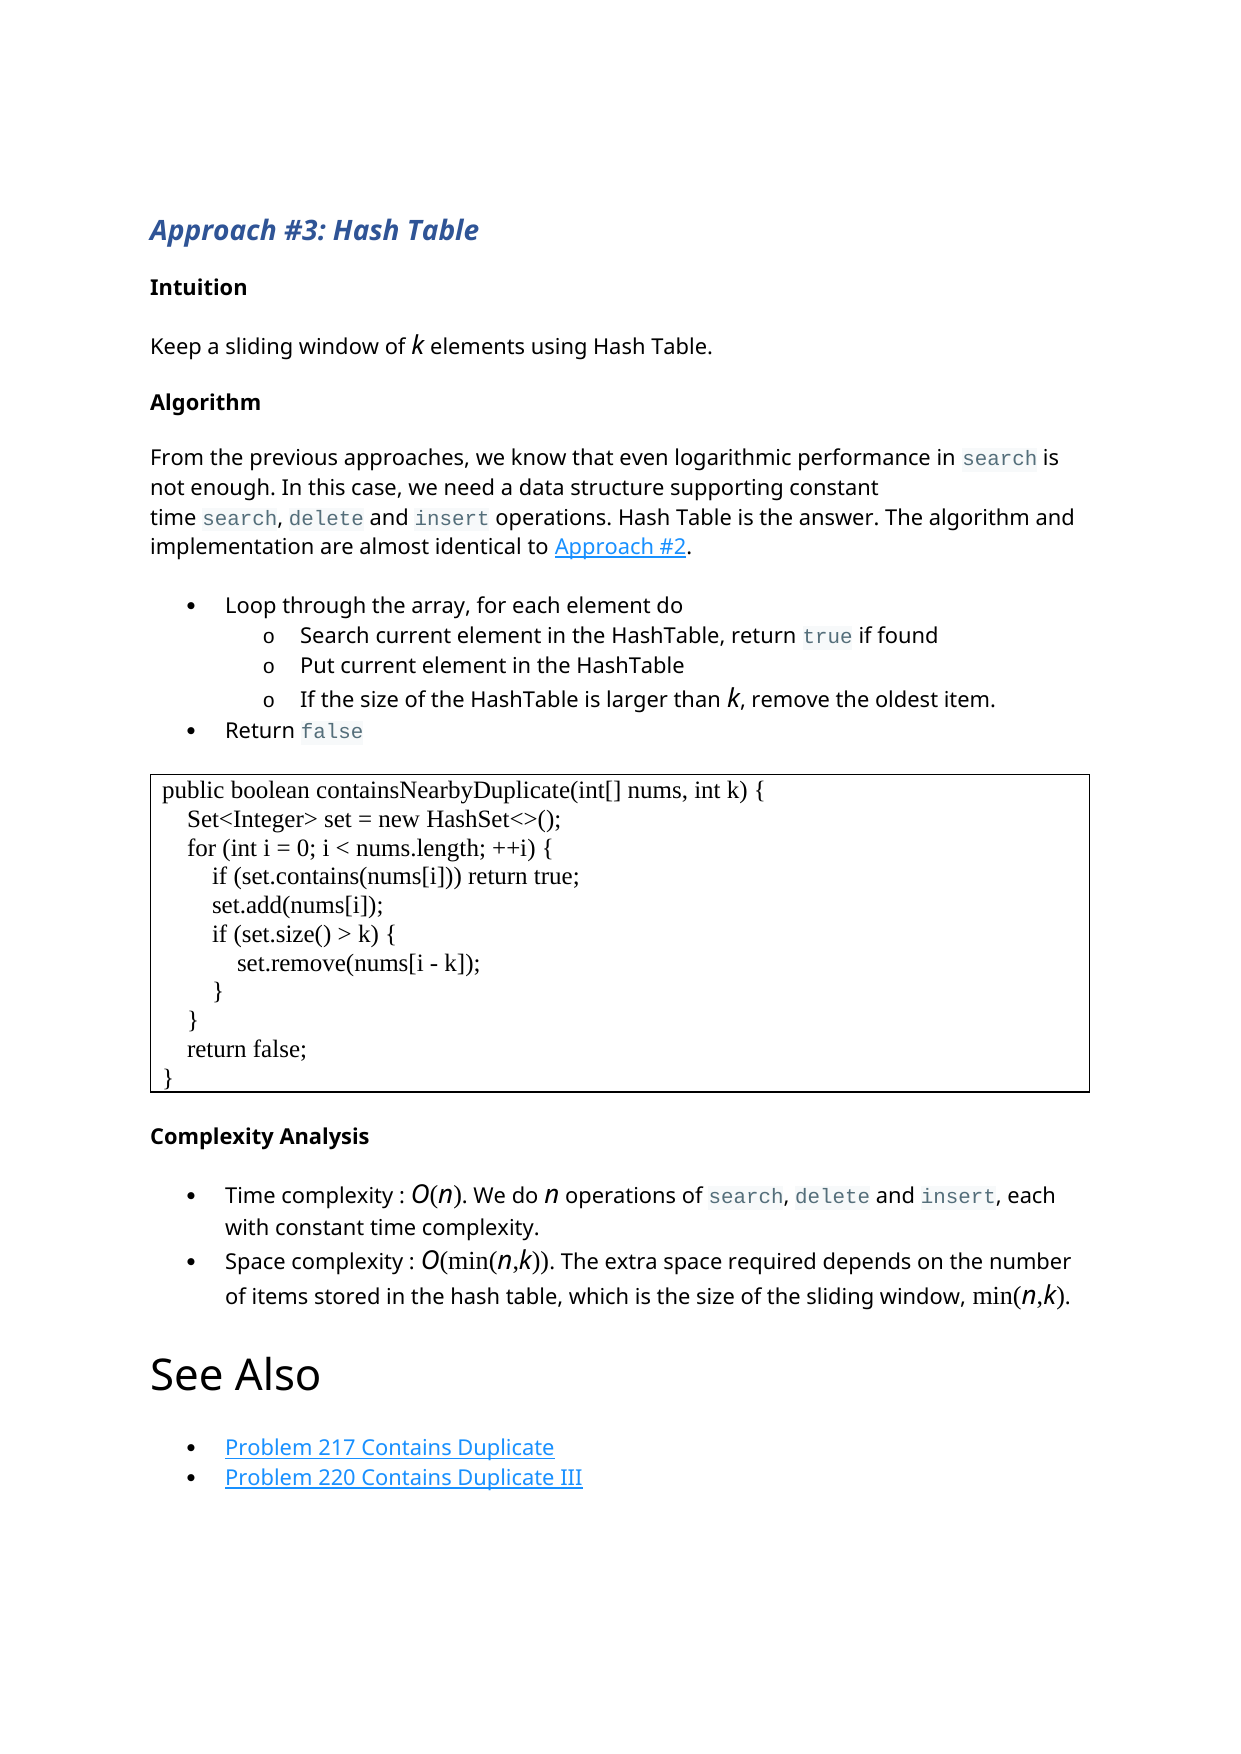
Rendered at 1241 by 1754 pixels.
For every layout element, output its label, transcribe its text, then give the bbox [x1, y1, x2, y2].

list Problem 220 Contains Duplicate III [187, 1462, 1090, 1492]
list Problem 217 Contains Duplicate [187, 1432, 1090, 1462]
subtitle See Also [150, 1343, 1090, 1403]
list Time complexity : O(n). We do n operations of search, delete and insert, each with constant time complexity. [187, 1176, 1090, 1241]
text Algorithm [150, 387, 1090, 417]
text Intuition [150, 272, 1090, 302]
table_header public boolean containsNearbyDuplicate(int[] nums, int k) { Set<Integer> set = new HashSet<>(); for (int i = 0; i < nums.length; ++i) { if (set.contains(nums[i])) return true; set.add(nums[i]); if (set.size() > k) { set.remove(nums[i - k]); } } return false; } [151, 775, 1089, 1091]
list Return false [187, 715, 1090, 745]
subtitle Approach #3: Hash Table [150, 210, 1090, 248]
list Put current element in the HashTable [262, 650, 1090, 679]
list Space complexity : O(min(n,k)). The extra space required depends on the number of items stored in the hash table, which is the size of the sliding window, min(n,k). [187, 1241, 1090, 1312]
list Search current element in the HashTable, return true if found [262, 620, 1090, 650]
list If the size of the HashTable is larger than k, remove the oldest item. [262, 679, 1090, 715]
text Keep a sliding window of k elements using Hash Table. [150, 327, 1090, 362]
text From the previous approaches, we know that even logarithmic performance in search is not enough. In this case, we need a data structure supporting constant time search, delete and insert operations. Hash Table is the answer. The algorithm and implementation are almost identical to Approach #2. [150, 442, 1090, 561]
text Complexity Analysis [150, 1121, 1090, 1151]
list Loop through the array, for each element do [187, 590, 1090, 620]
